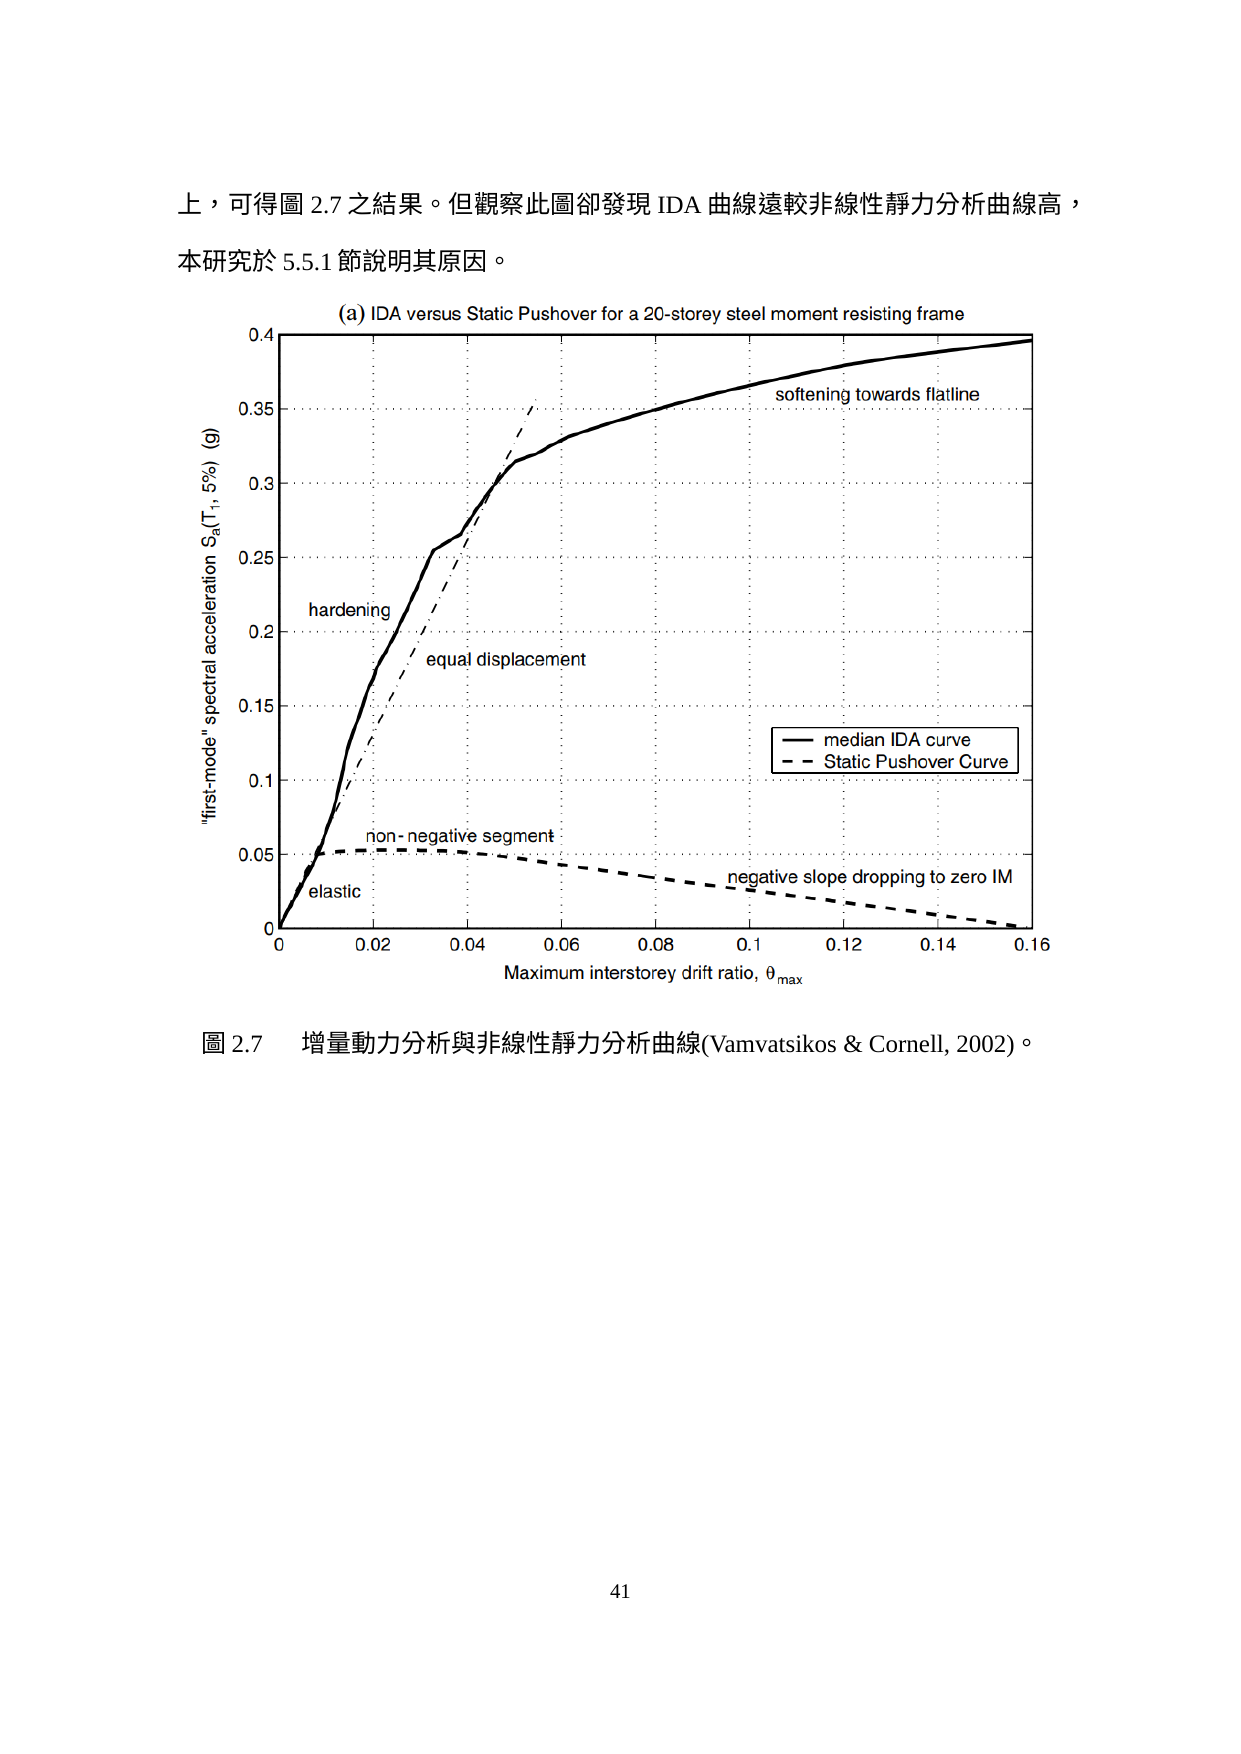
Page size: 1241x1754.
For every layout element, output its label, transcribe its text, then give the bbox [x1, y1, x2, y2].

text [177, 184, 1063, 278]
picture [177, 296, 1063, 993]
text 圖 2.7 增量動力分析與非線性靜力分析曲線(Vamvatsikos & Cornell, 2002)。 [177, 1023, 1063, 1060]
